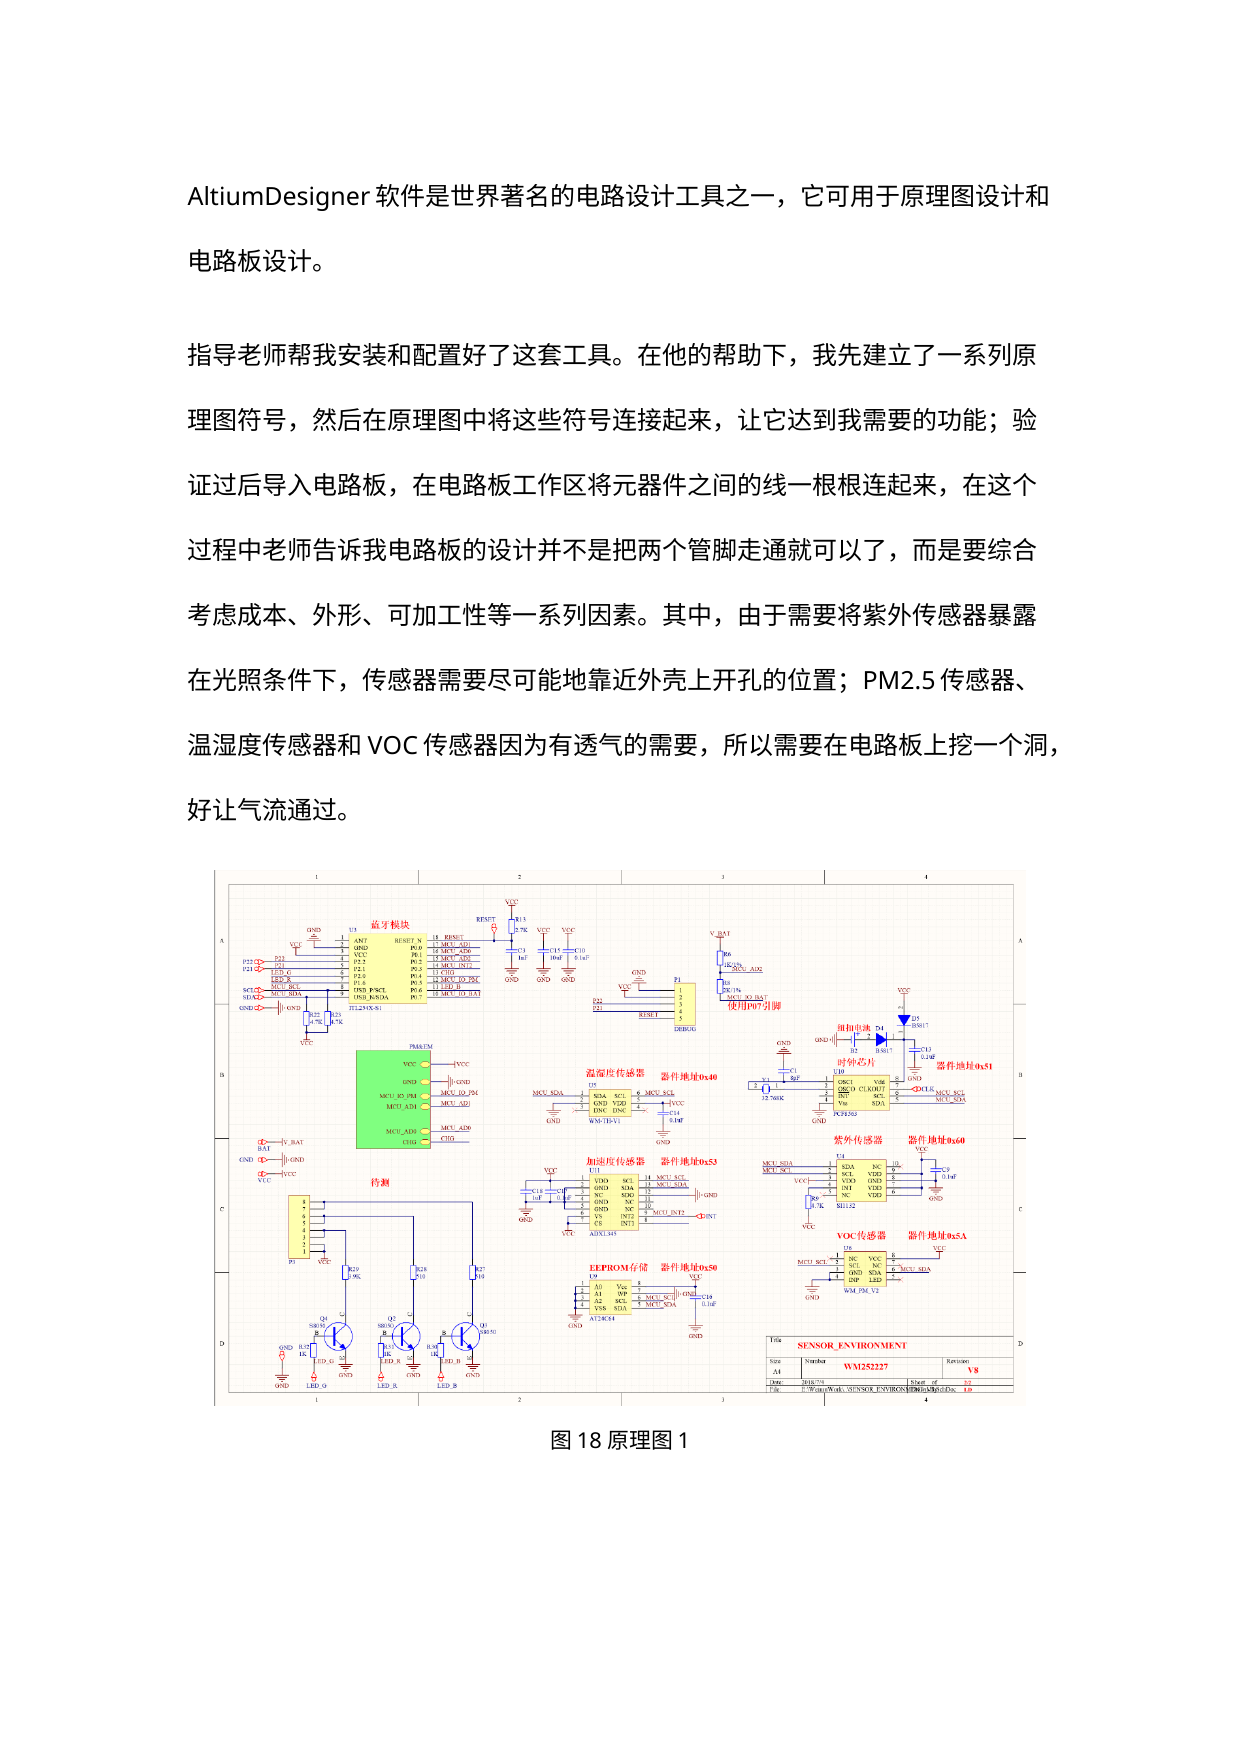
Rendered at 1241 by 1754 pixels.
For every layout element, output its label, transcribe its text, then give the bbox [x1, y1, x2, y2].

text 指导老师帮我安装和配置好了这套工具。在他的帮助下，我先建立了一系列原理图符号，然后在原理图中将这些符号连接起来，让它达到我需要的功能；验证过后导入电路板，在电路板工作区将元器件之间的线一根根连起来，在这个过程中老师告诉我电路板的设计并不是把两个管脚走通就可以了，而是要综合考虑成本、外形、可加工性等一系列因素。其中，由于需要将紫外传感器暴露在光照条件下，传感器需要尽可能地靠近外壳上开孔的位置；PM2.5传感器、温湿度传感器和VOC传感器因为有透气的需要，所以需要在电路板上挖一个洞，好让气流通过。 [187, 321, 1053, 841]
text 图18 原理图1 [187, 1423, 1053, 1455]
picture [214, 870, 1026, 1406]
text AltiumDesigner软件是世界著名的电路设计工具之一，它可用于原理图设计和电路板设计。 [187, 162, 1053, 292]
